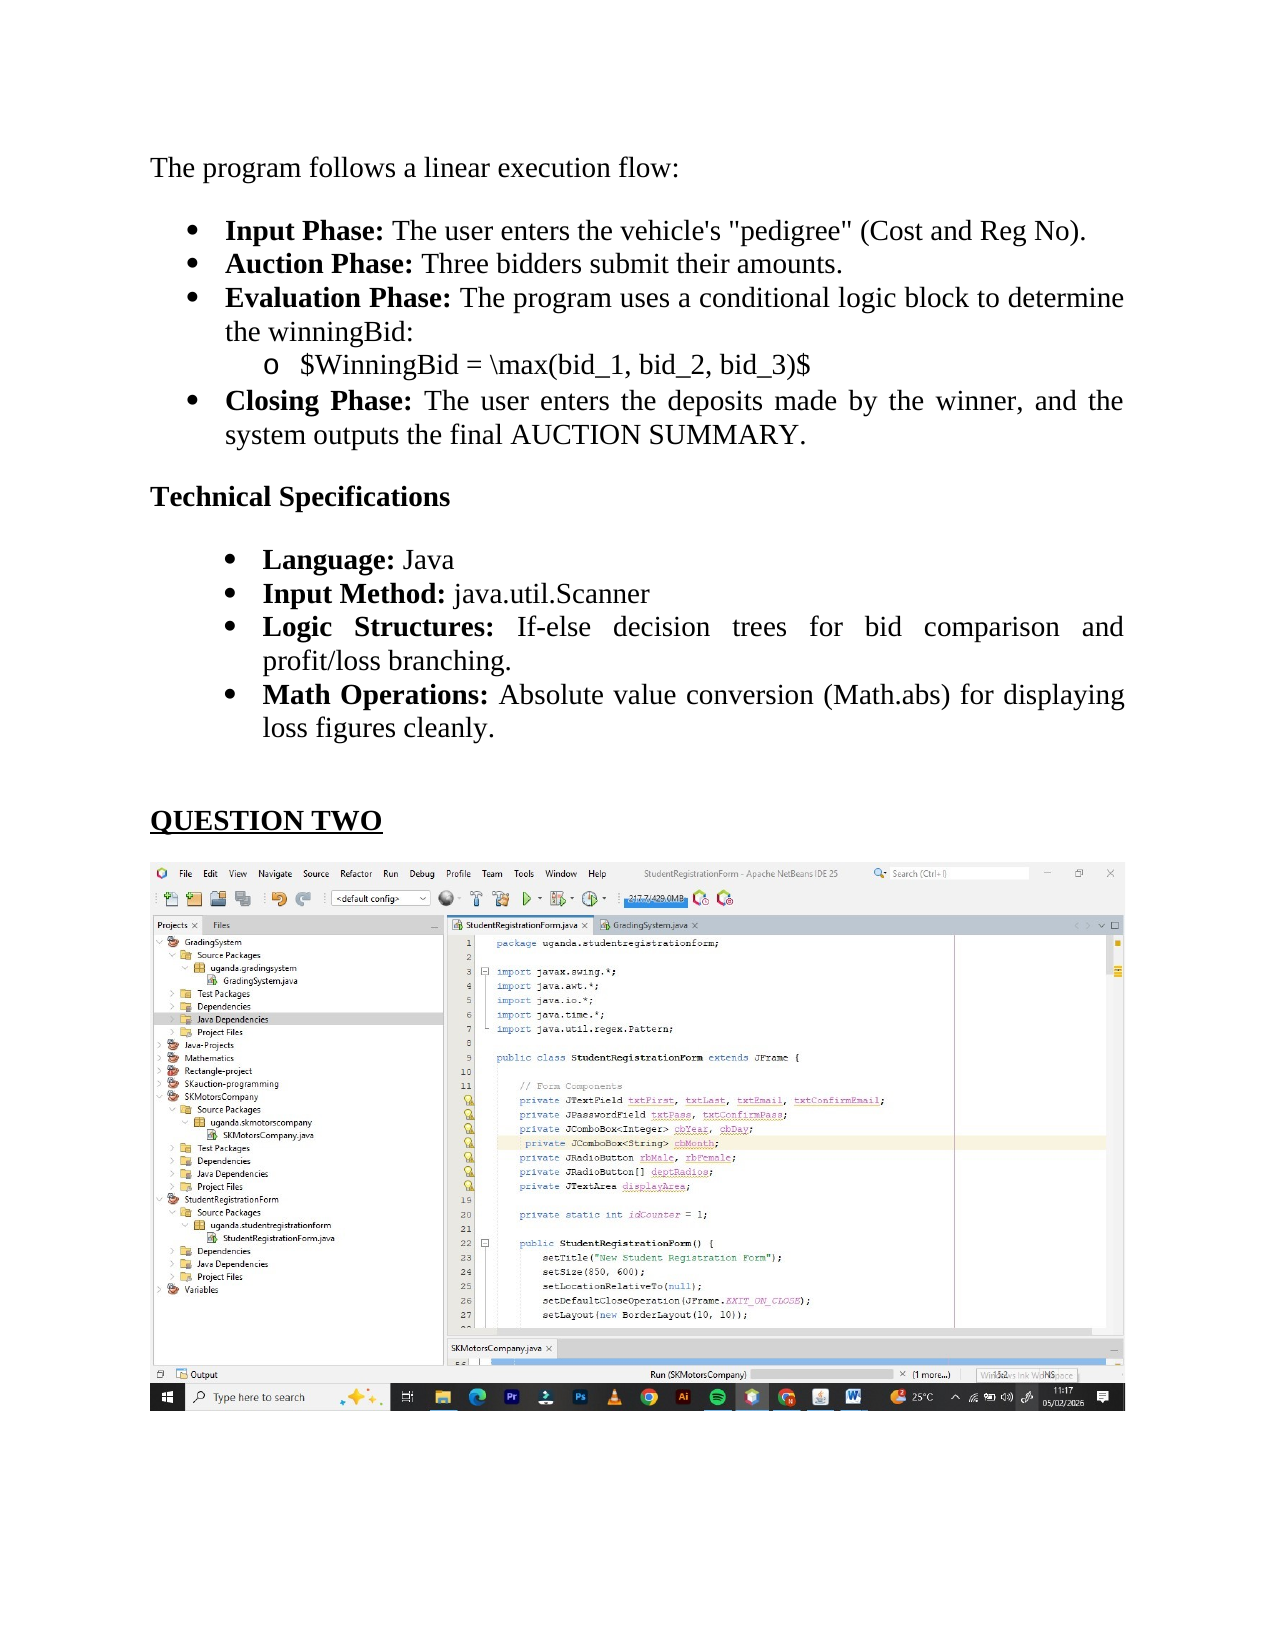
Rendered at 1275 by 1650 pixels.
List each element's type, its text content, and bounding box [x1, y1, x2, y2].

text Technical Specifications [150, 479, 1125, 513]
list Closing Phase: The user enters the deposits made by the winner, and the system outputs the final AUCTION SUMMARY. [187, 383, 1125, 450]
list Input Phase: The user enters the vehicle's "pedigree" (Cost and Reg No). [187, 213, 1125, 246]
list Logic Structures: If-else decision trees for bid comparison and profit/loss branching. [225, 609, 1125, 677]
text The program follows a linear execution flow: [150, 150, 1125, 183]
list Auction Phase: Three bidders submit their amounts. [187, 246, 1125, 280]
list Evaluation Phase: The program uses a conditional logic block to determine the winningBid: [187, 280, 1125, 347]
picture [150, 862, 1125, 1411]
list Math Operations: Absolute value conversion (Math.abs) for displaying loss figures cleanly. [225, 677, 1125, 744]
list $WinningBid = \max(bid_1, bid_2, bid_3)$ [262, 347, 1125, 383]
list Input Method: java.util.Scanner [225, 576, 1125, 609]
list Language: Java [225, 542, 1125, 576]
text QUESTION TWO [150, 803, 1125, 837]
